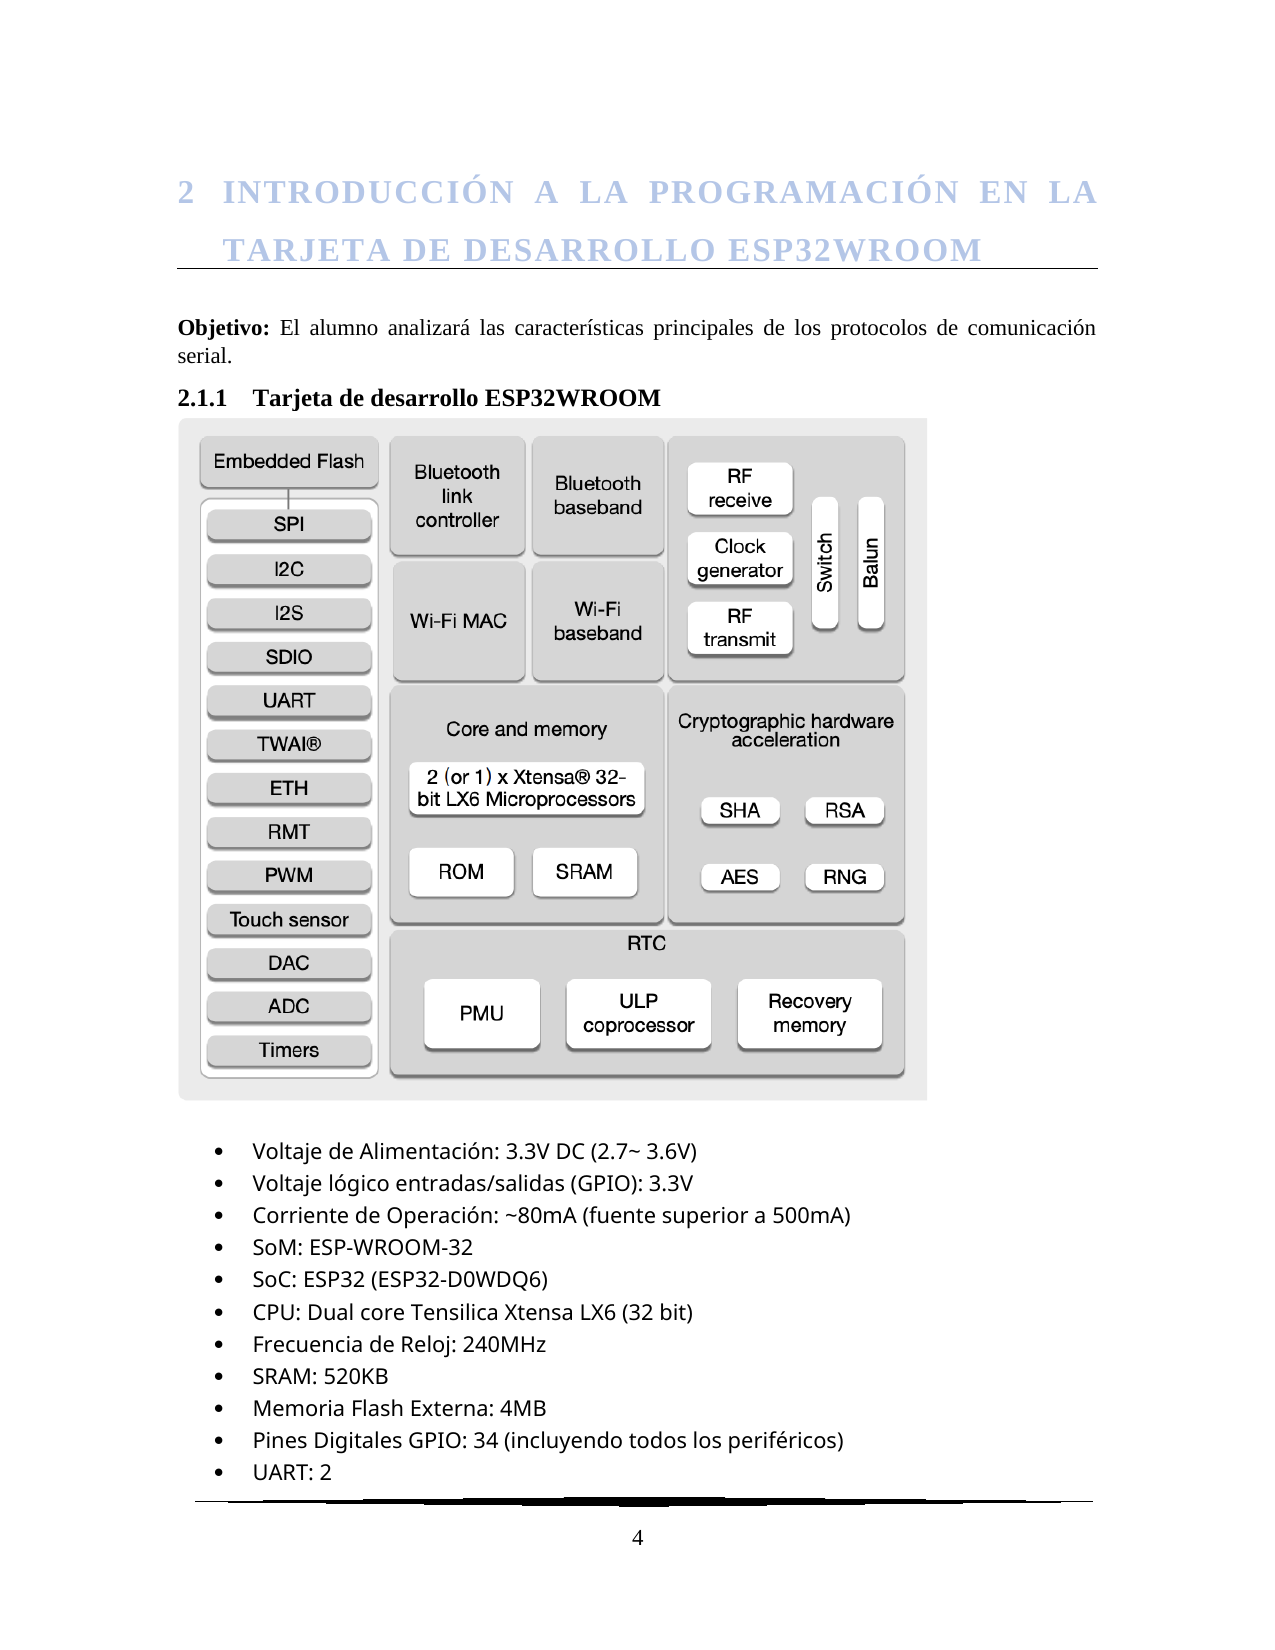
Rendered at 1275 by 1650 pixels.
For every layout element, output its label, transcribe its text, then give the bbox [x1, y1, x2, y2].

subtitle Tarjeta de desarrollo ESP32WROOM [177, 383, 1098, 412]
picture [177, 411, 928, 1106]
list CPU: Dual core Tensilica Xtensa LX6 (32 bit) [215, 1296, 1098, 1326]
list SoM: ESP-WROOM-32 [215, 1232, 1098, 1262]
list Pines Digitales GPIO: 34 (incluyendo todos los periféricos) [215, 1425, 1098, 1454]
list Corriente de Operación: ~80mA (fuente superior a 500mA) [215, 1200, 1098, 1230]
list Voltaje lógico entradas/salidas (GPIO): 3.3V [215, 1168, 1098, 1198]
list Frecuencia de Reloj: 240MHz [215, 1328, 1098, 1358]
subtitle Introducción a la programación en la tarjeta de desarrollo ESP32WROOM [177, 173, 1098, 268]
text Objetivo: El alumno analizará las características principales de los protocolos de comunicación serial. [177, 314, 1098, 368]
list SoC: ESP32 (ESP32-D0WDQ6) [215, 1264, 1098, 1294]
list Memoria Flash Externa: 4MB [215, 1393, 1098, 1422]
list Voltaje de Alimentación: 3.3V DC (2.7~ 3.6V) [215, 1136, 1098, 1166]
list UART: 2 [215, 1457, 1098, 1487]
list SRAM: 520KB [215, 1361, 1098, 1390]
